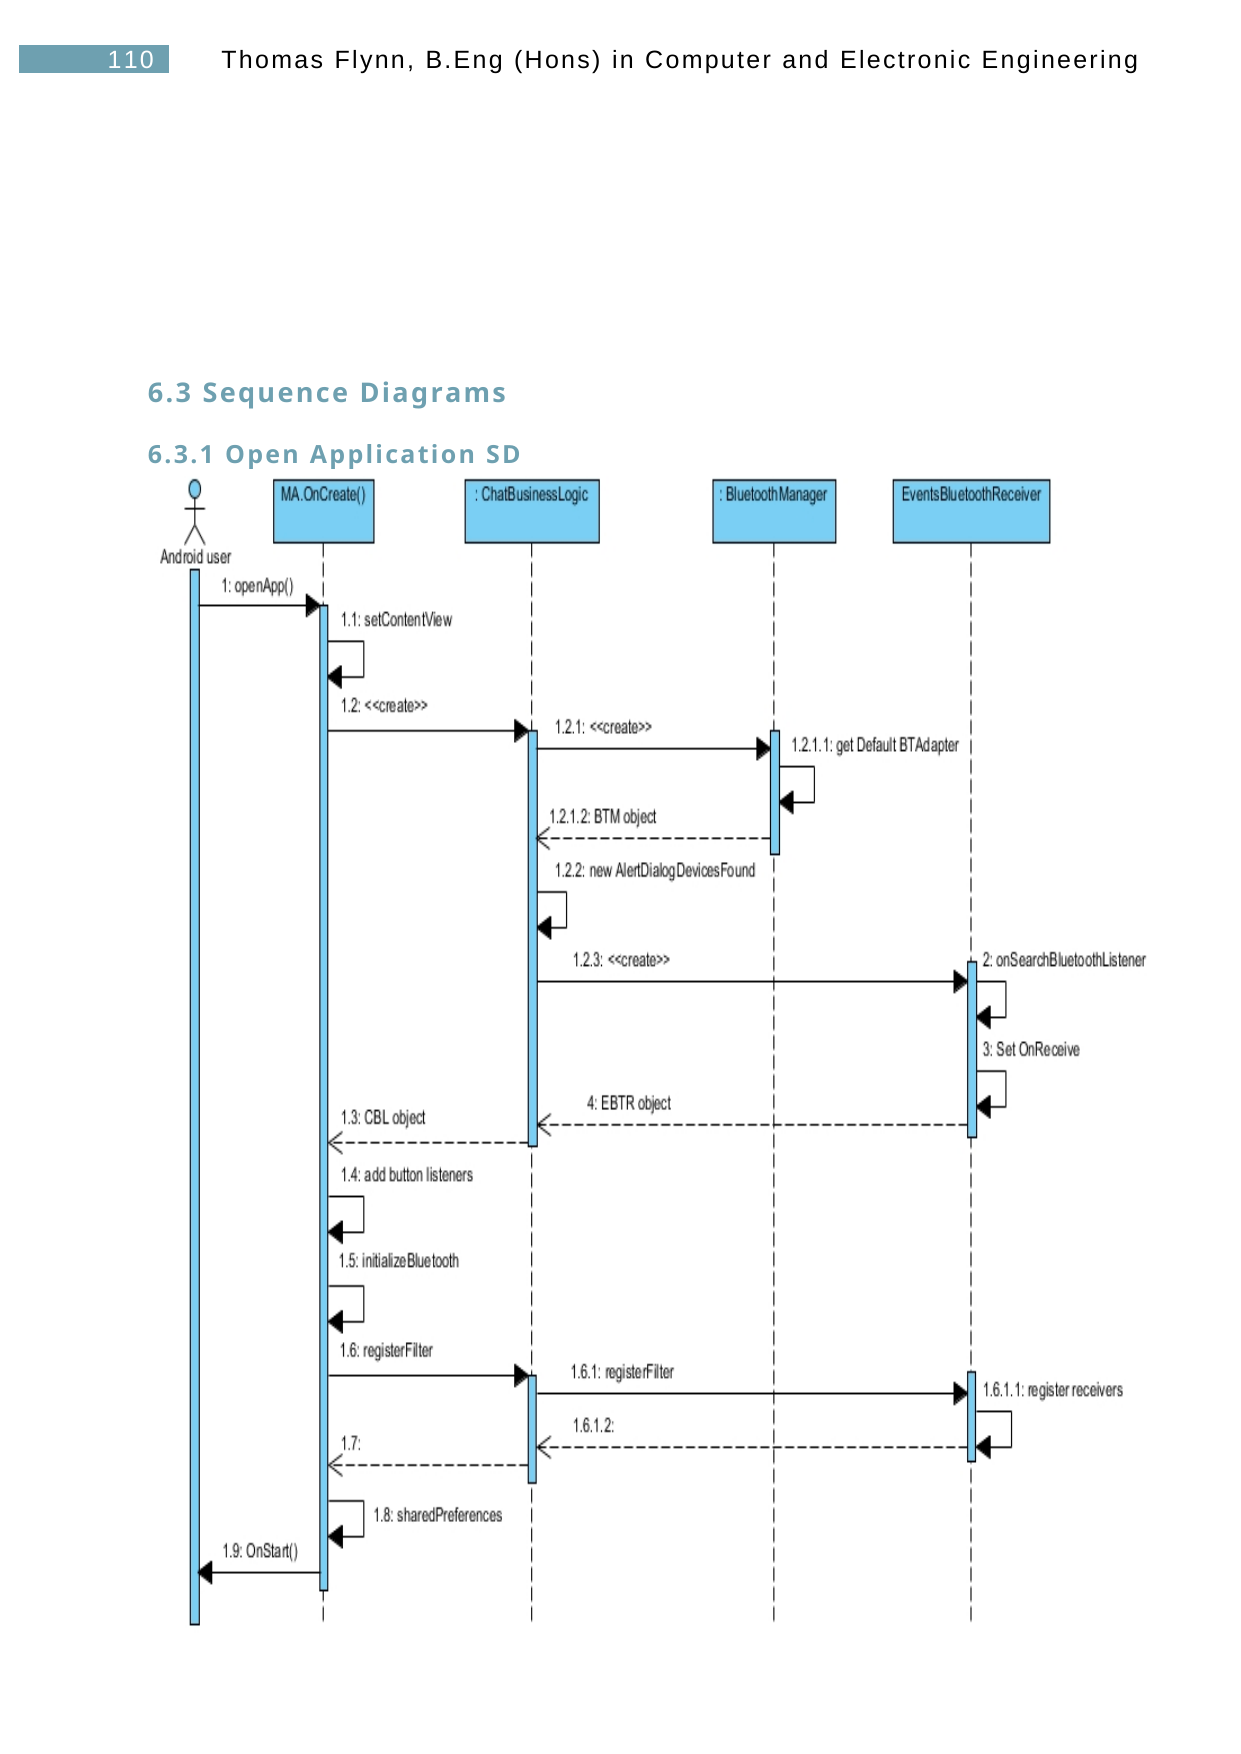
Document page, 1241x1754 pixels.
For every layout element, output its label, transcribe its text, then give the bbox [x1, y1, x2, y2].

picture [147, 476, 1162, 1633]
subtitle 6.3 Sequence Diagrams [148, 374, 1122, 411]
subtitle 6.3.1 Open Application SD [148, 437, 1122, 471]
